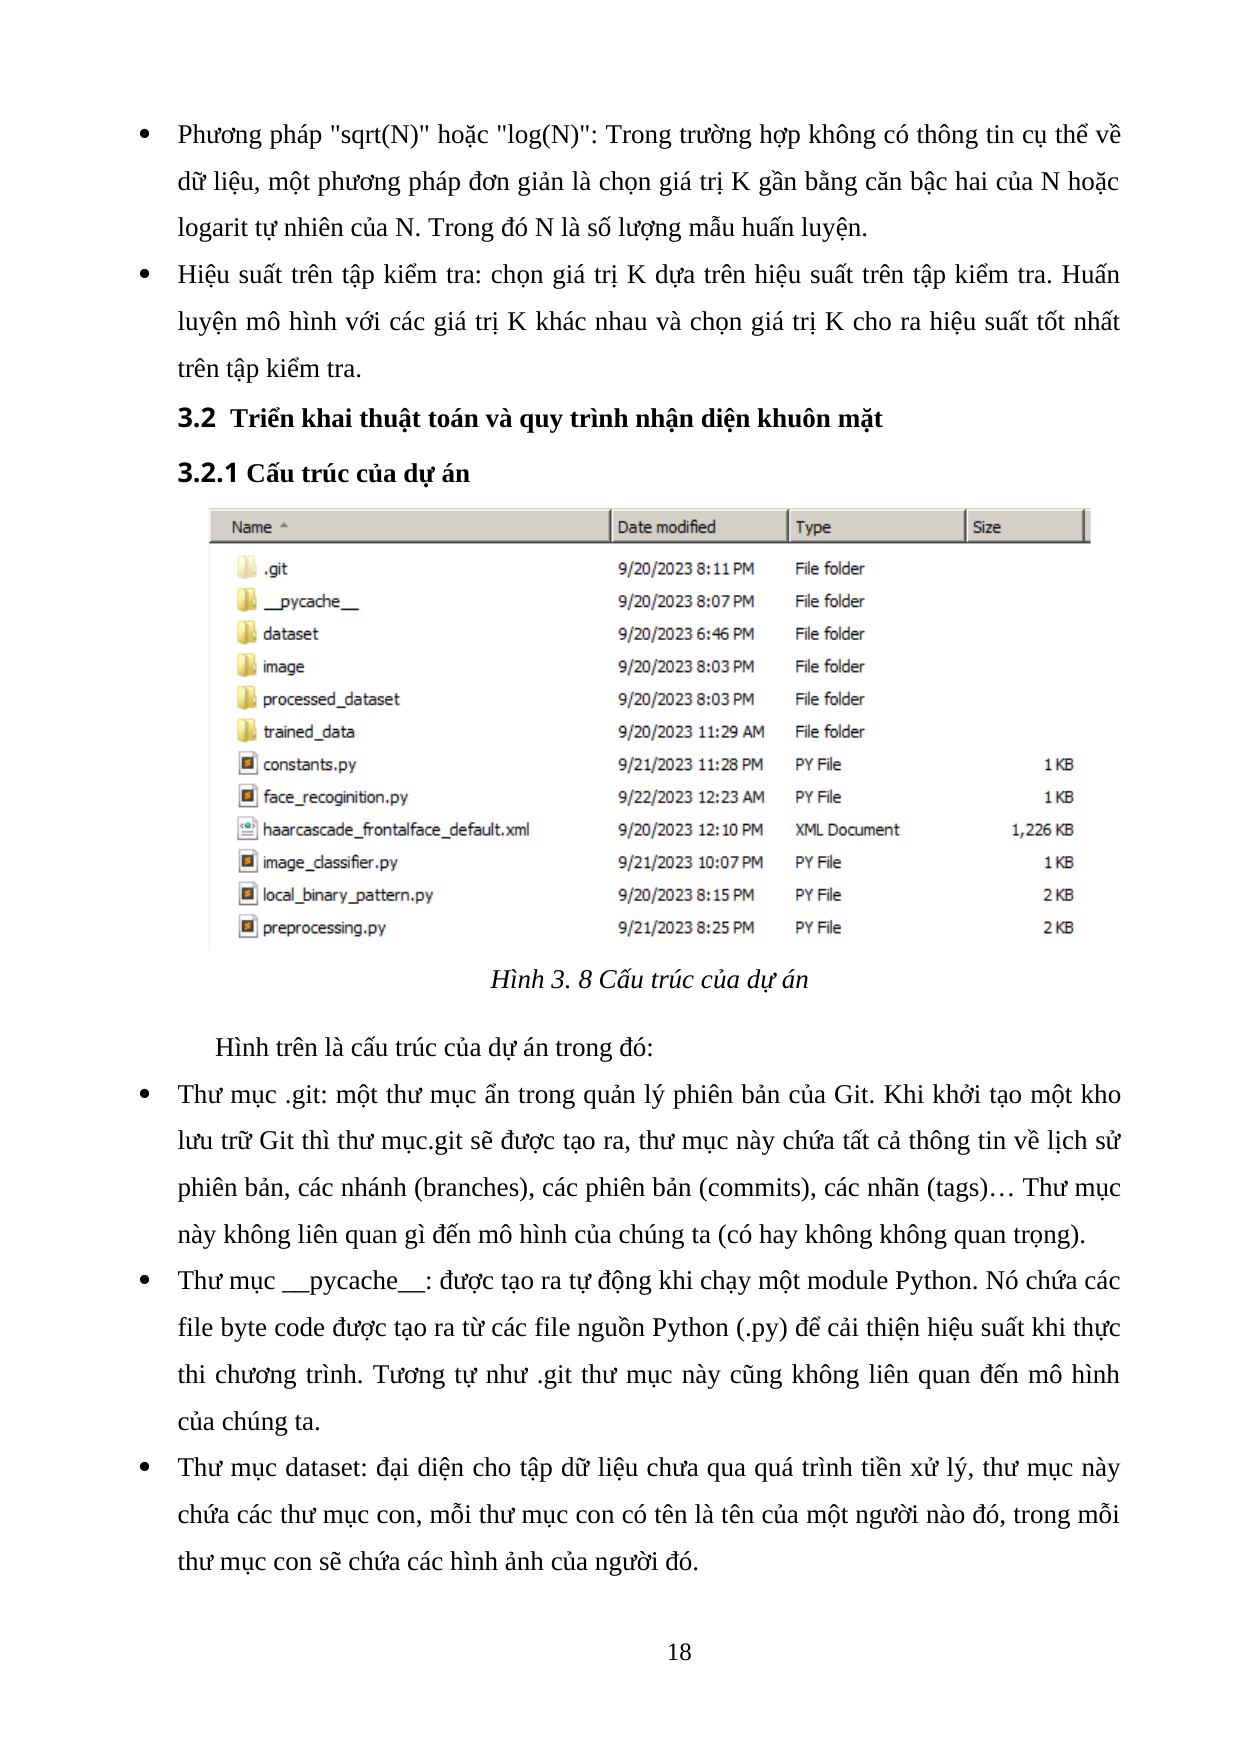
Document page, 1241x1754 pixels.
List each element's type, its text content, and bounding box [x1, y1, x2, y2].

text Hình trên là cấu trúc của dự án trong đó: [177, 1031, 1122, 1062]
list Thư mục .git: một thư mục ẩn trong quản lý phiên bản của Git. Khi khởi tạo một kho lưu trữ Git thì thư mục.git sẽ được tạo ra, thư mục này chứa tất cả thông tin về lịch sử phiên bản, các nhánh (branches), các phiên bản (commits), các nhãn (tags)… Thư mục này không liên quan gì đến mô hình của chúng ta (có hay không không quan trọng). [140, 1078, 1122, 1249]
text Hình 3. Cấu trúc của dự án [177, 963, 1122, 995]
list Thư mục __pycache__: được tạo ra tự động khi chạy một module Python. Nó chứa các file byte code được tạo ra từ các file nguồn Python (.py) để cải thiện hiệu suất khi thực thi chương trình. Tương tự như .git thư mục này cũng không liên quan đến mô hình của chúng ta. [140, 1264, 1122, 1436]
list Thư mục dataset: đại diện cho tập dữ liệu chưa qua quá trình tiền xử lý, thư mục này chứa các thư mục con, mỗi thư mục con có tên là tên của một người nào đó, trong mỗi thư mục con sẽ chứa các hình ảnh của người đó. [140, 1451, 1122, 1576]
subtitle Triển khai thuật toán và quy trình nhận diện khuôn mặt [177, 398, 1122, 435]
subtitle Cấu trúc của dự án [177, 454, 1122, 491]
picture [208, 508, 1091, 950]
list Hiệu suất trên tập kiểm tra: chọn giá trị K dựa trên hiệu suất trên tập kiểm tra. Huấn luyện mô hình với các giá trị K khác nhau và chọn giá trị K cho ra hiệu suất tốt nhất trên tập kiểm tra. [140, 258, 1122, 383]
list Phương pháp "sqrt(N)" hoặc "log(N)": Trong trường hợp không có thông tin cụ thể về dữ liệu, một phương pháp đơn giản là chọn giá trị K gần bằng căn bậc hai của N hoặc logarit tự nhiên của N. Trong đó N là số lượng mẫu huấn luyện. [140, 118, 1122, 243]
